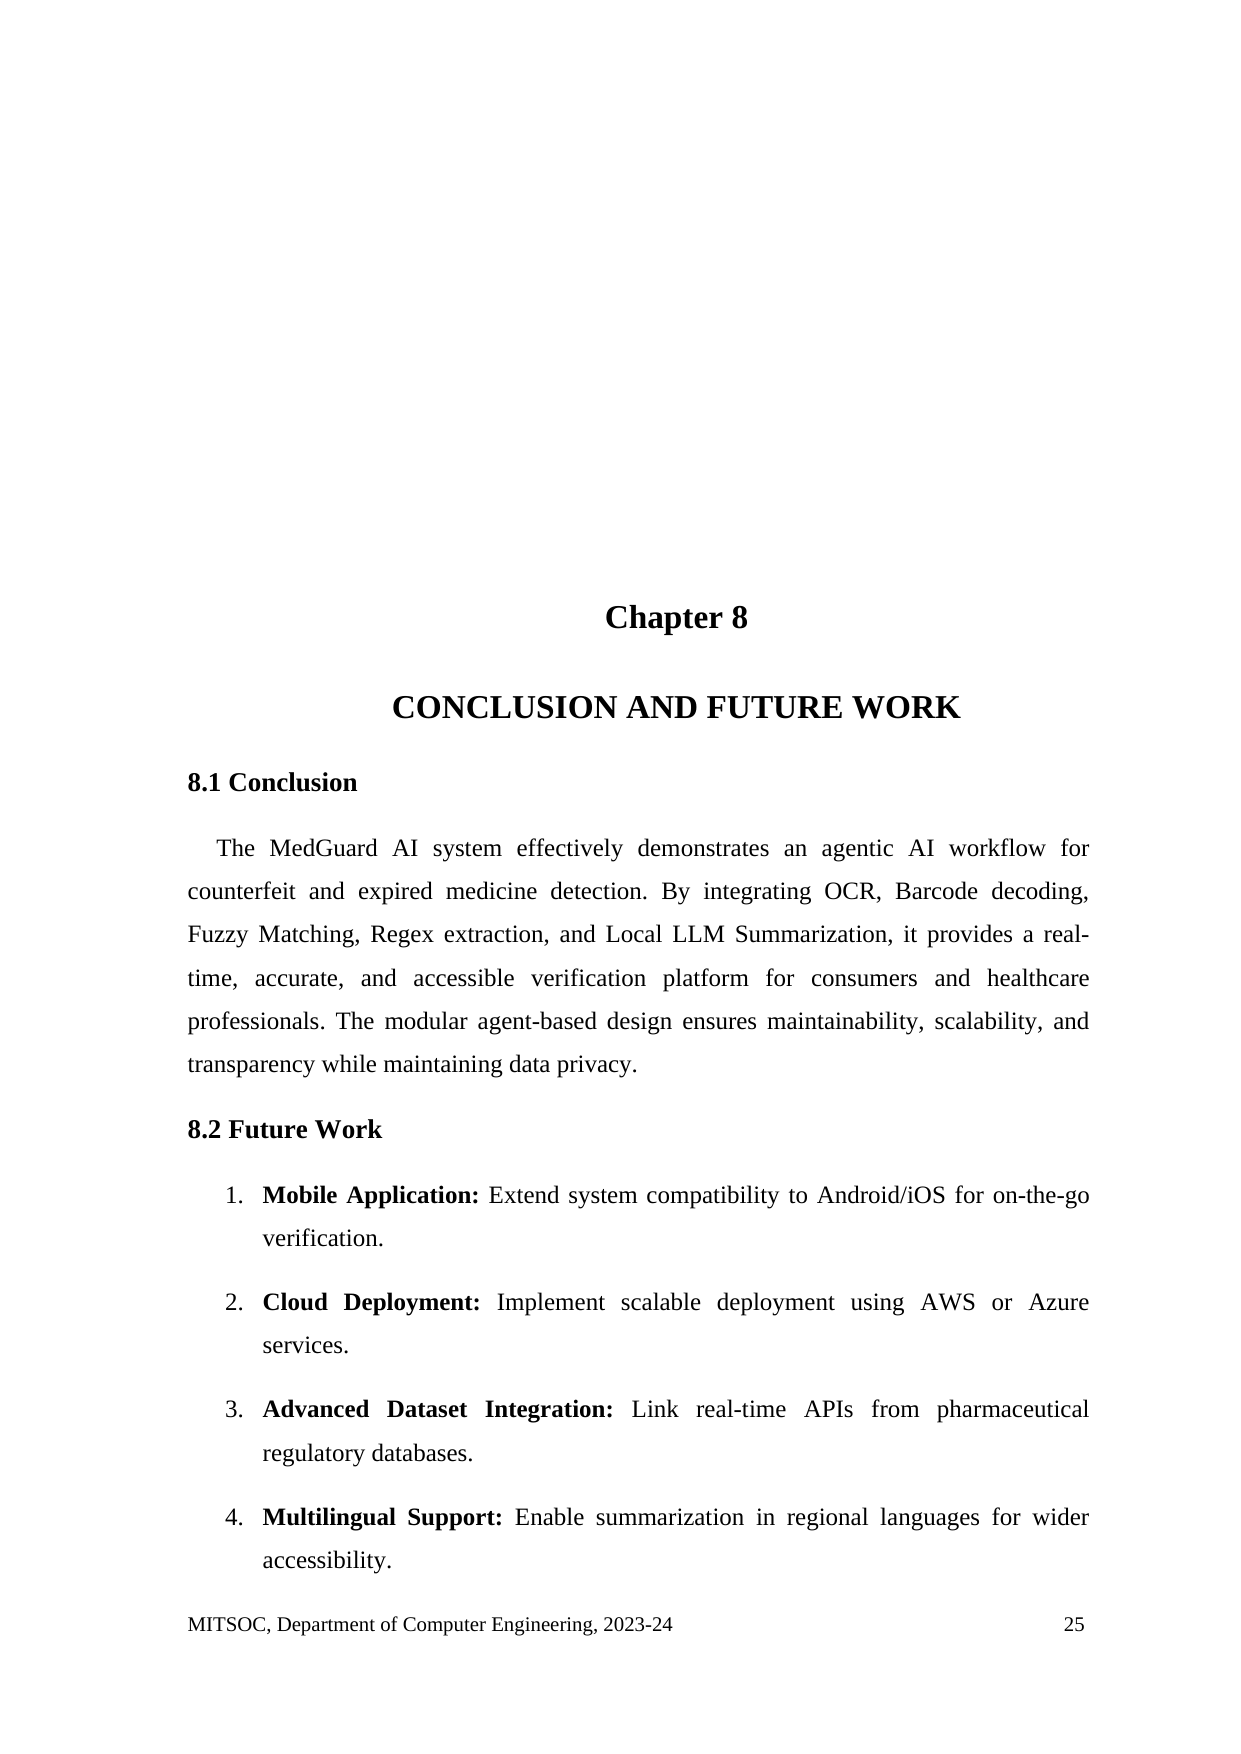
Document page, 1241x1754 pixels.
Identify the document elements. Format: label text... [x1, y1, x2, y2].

list Advanced Dataset Integration: Link real-time APIs from pharmaceutical regulatory databases. [225, 1394, 1090, 1466]
list Cloud Deployment: Implement scalable deployment using AWS or Azure services. [225, 1287, 1090, 1359]
text 8.2 Future Work [187, 1113, 1090, 1144]
list Chapter 8 [262, 598, 1090, 636]
list Multilingual Support: Enable summarization in regional languages for wider accessibility. [225, 1502, 1090, 1573]
text The MedGuard AI system effectively demonstrates an agentic AI workflow for counterfeit and expired medicine detection. By integrating OCR, Barcode decoding, Fuzzy Matching, Regex extraction, and Local LLM Summarization, it provides a real-time, accurate, and accessible verification platform for consumers and healthcare professionals. The modular agent-based design ensures maintainability, scalability, and transparency while maintaining data privacy. [187, 833, 1090, 1078]
list CONCLUSION AND FUTURE WORK [262, 687, 1090, 726]
list Mobile Application: Extend system compatibility to Android/iOS for on-the-go verification. [225, 1180, 1090, 1252]
text 8.1 Conclusion [187, 766, 1090, 797]
